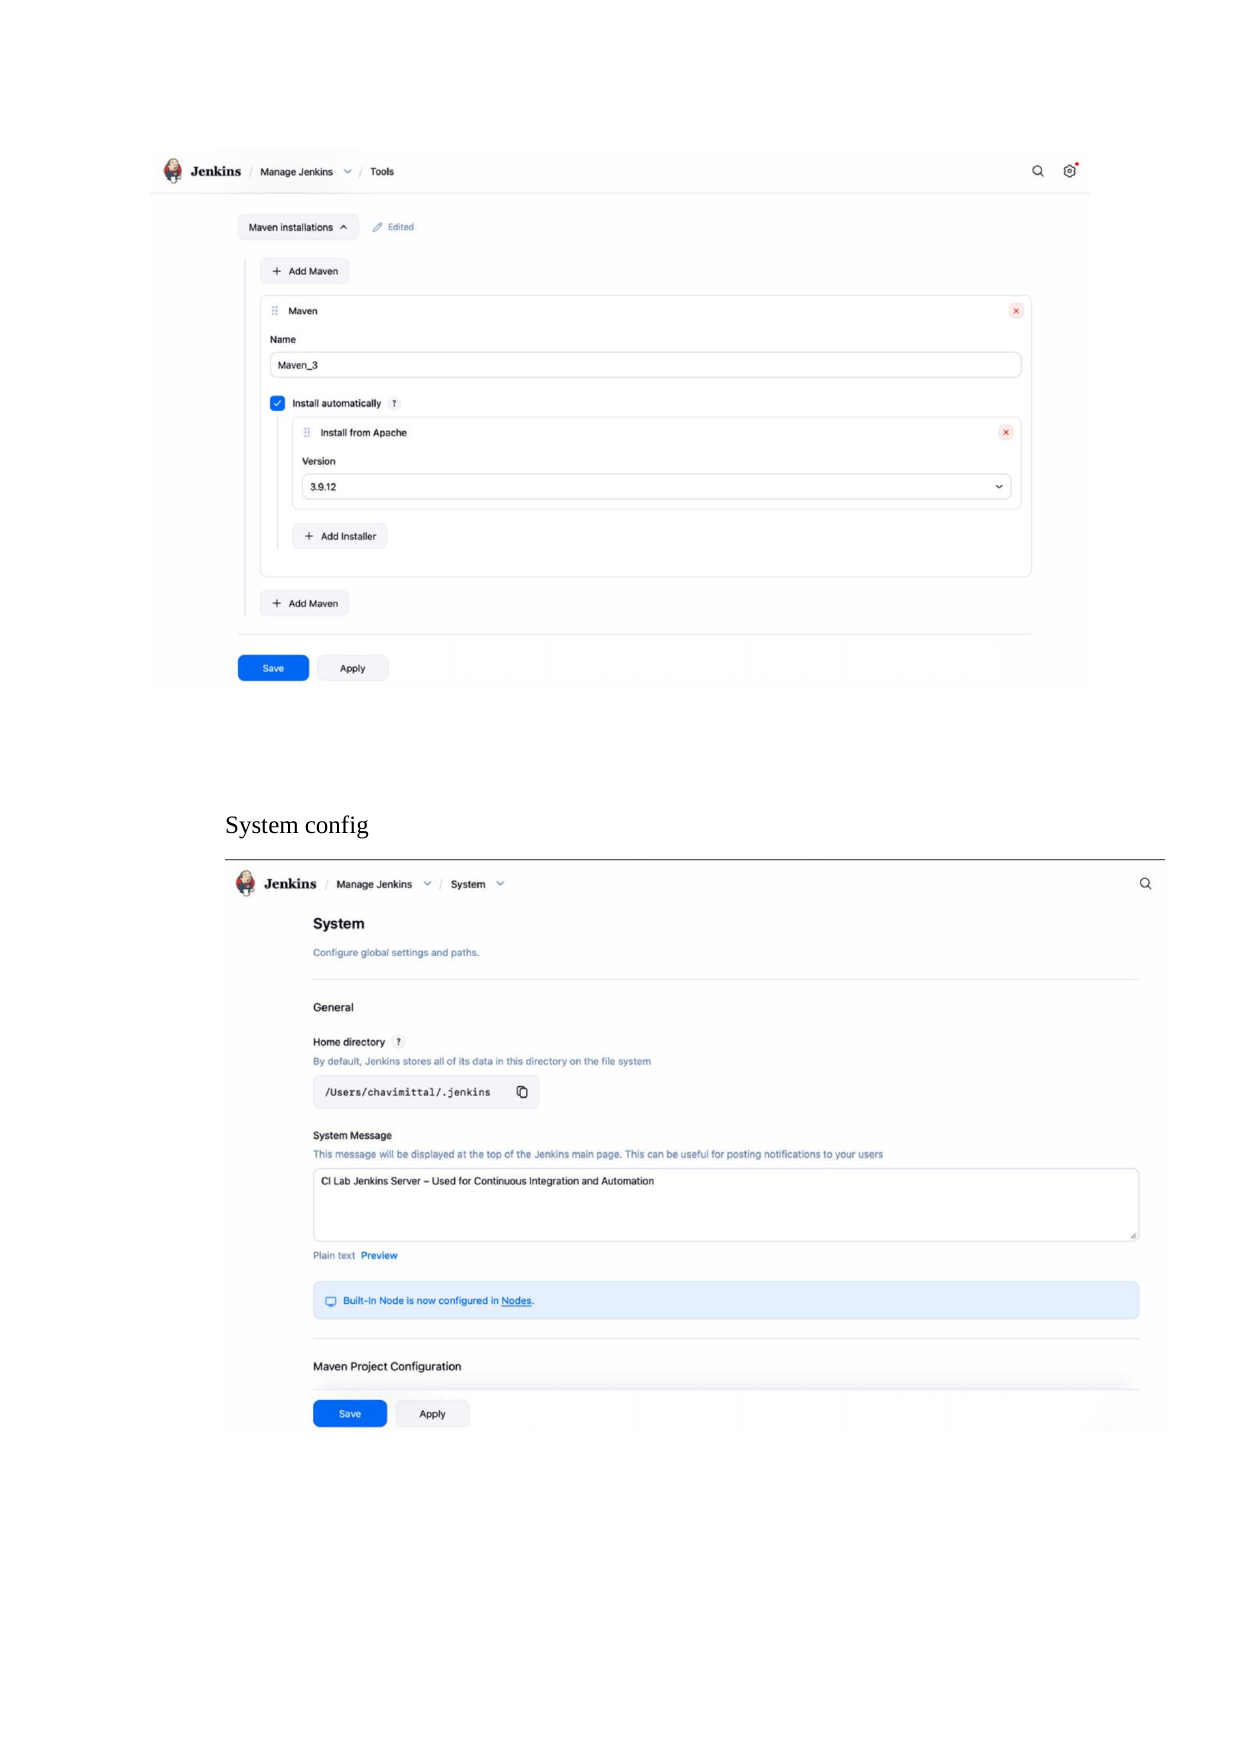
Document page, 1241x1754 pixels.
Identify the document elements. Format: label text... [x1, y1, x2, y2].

picture [150, 150, 1091, 689]
picture [225, 859, 1166, 1432]
text System config [150, 810, 1090, 838]
